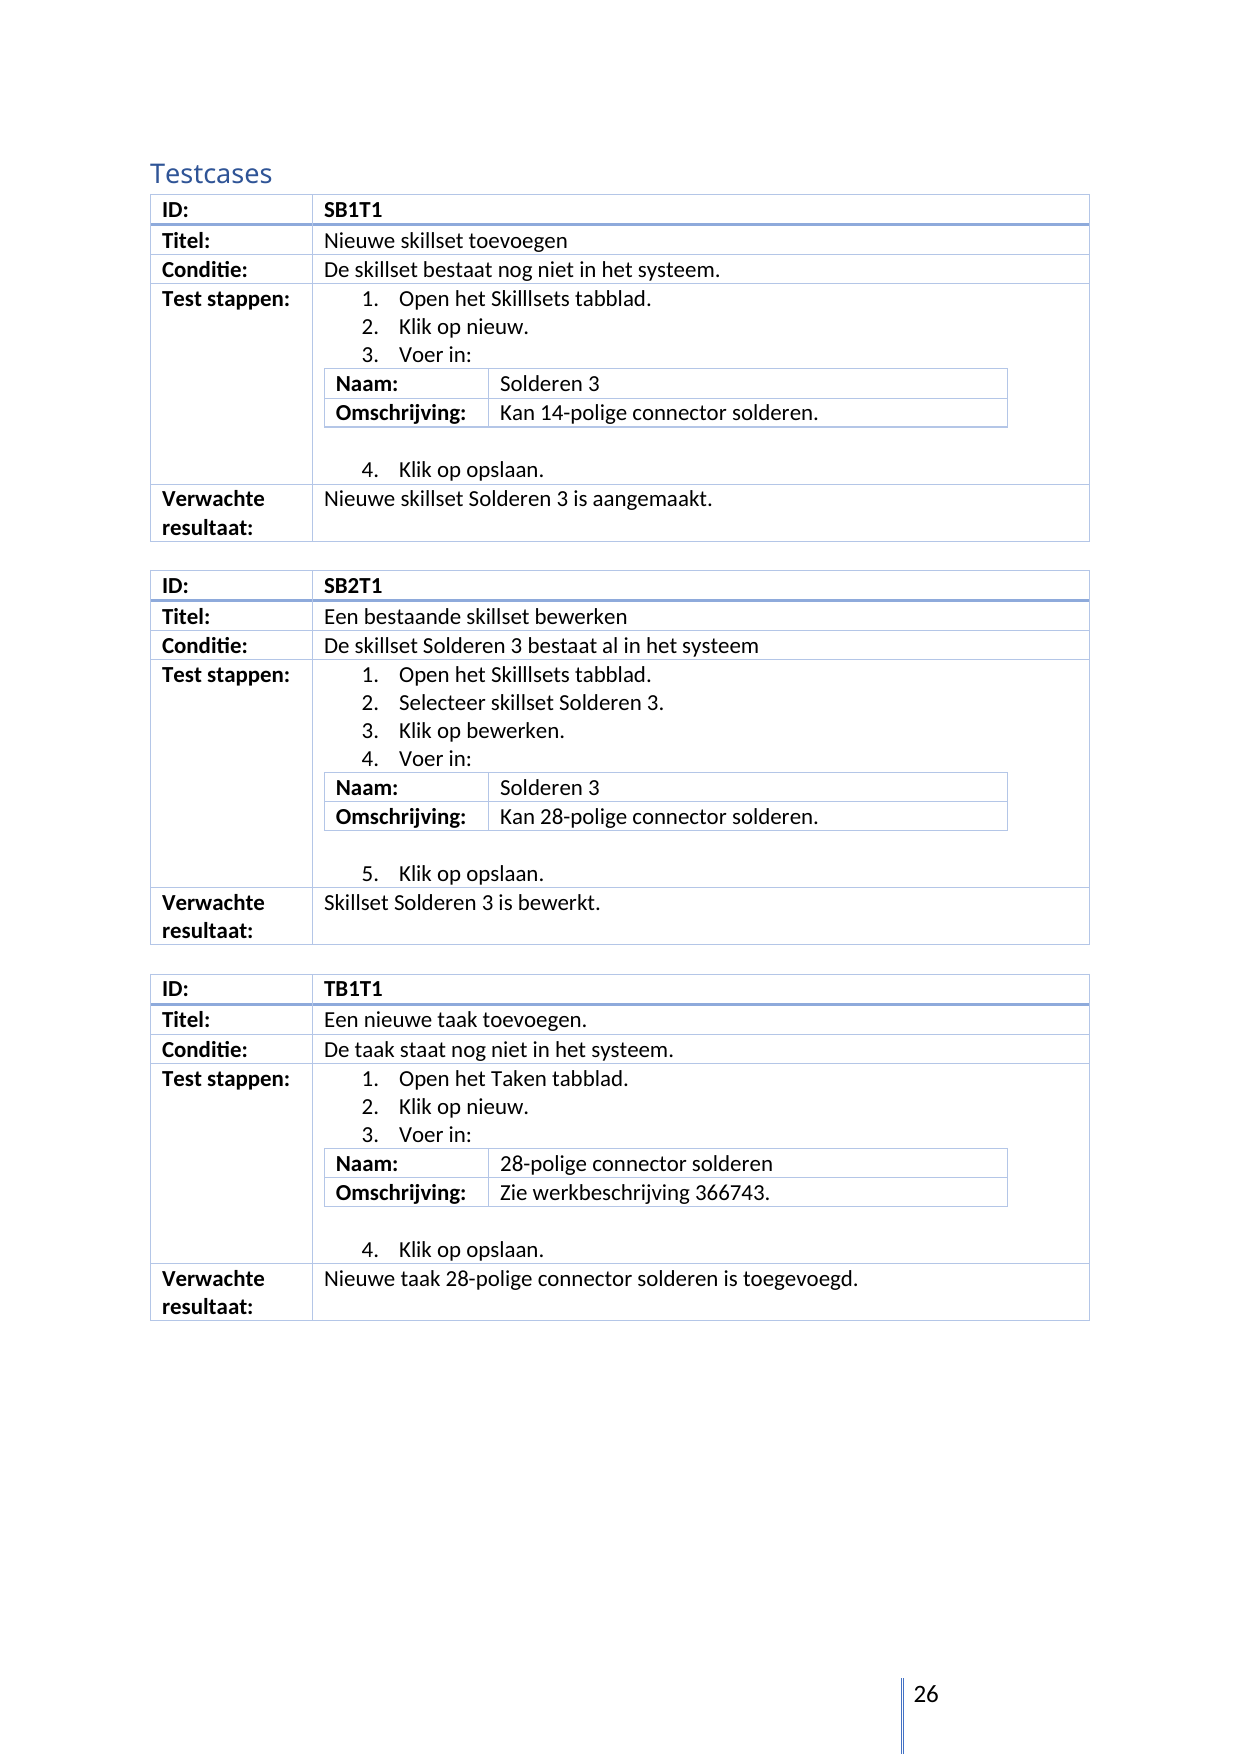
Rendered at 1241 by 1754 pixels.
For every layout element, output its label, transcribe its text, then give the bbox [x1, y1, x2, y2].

table_header ID: [151, 975, 312, 1002]
table_cell Open het Skilllsets tabblad. Selecteer skillset Solderen 3. Klik op bewerken. Voer in: Klik op opslaan. [313, 660, 1089, 887]
table_header ID: [151, 195, 312, 223]
table_cell Titel: [151, 602, 312, 630]
table_cell Nieuwe skillset Solderen 3 is aangemaakt. [313, 485, 1089, 541]
table_cell Verwachte resultaat: [151, 888, 312, 944]
table_cell Test stappen: [151, 660, 312, 887]
table_cell Skillset Solderen 3 is bewerkt. [313, 888, 1089, 944]
table_cell Conditie: [151, 631, 312, 659]
table_cell Titel: [151, 1006, 312, 1034]
table_cell Verwachte resultaat: [151, 1264, 312, 1320]
table_cell De taak staat nog niet in het systeem. [313, 1035, 1089, 1063]
table_cell De skillset bestaat nog niet in het systeem. [313, 255, 1089, 283]
table_cell Open het Taken tabblad. Klik op nieuw. Voer in: Klik op opslaan. [313, 1064, 1089, 1263]
table_cell Verwachte resultaat: [151, 485, 312, 541]
table_cell Nieuwe taak 28-polige connector solderen is toegevoegd. [313, 1264, 1089, 1320]
table_cell Een nieuwe taak toevoegen. [313, 1006, 1089, 1034]
table_header ID: [151, 571, 312, 599]
subtitle Testcases [150, 154, 1090, 191]
table_cell Een bestaande skillset bewerken [313, 602, 1089, 630]
table_header TB1T1 [313, 975, 1089, 1002]
table_cell Test stappen: [151, 284, 312, 483]
table_cell De skillset Solderen 3 bestaat al in het systeem [313, 631, 1089, 659]
table_header SB2T1 [313, 571, 1089, 599]
table_cell Test stappen: [151, 1064, 312, 1263]
table_cell Conditie: [151, 255, 312, 283]
table_header SB1T1 [313, 195, 1089, 223]
table_cell Titel: [151, 226, 312, 254]
table_cell Open het Skilllsets tabblad. Klik op nieuw. Voer in: Klik op opslaan. [313, 284, 1089, 483]
table_cell Nieuwe skillset toevoegen [313, 226, 1089, 254]
table_cell Conditie: [151, 1035, 312, 1063]
